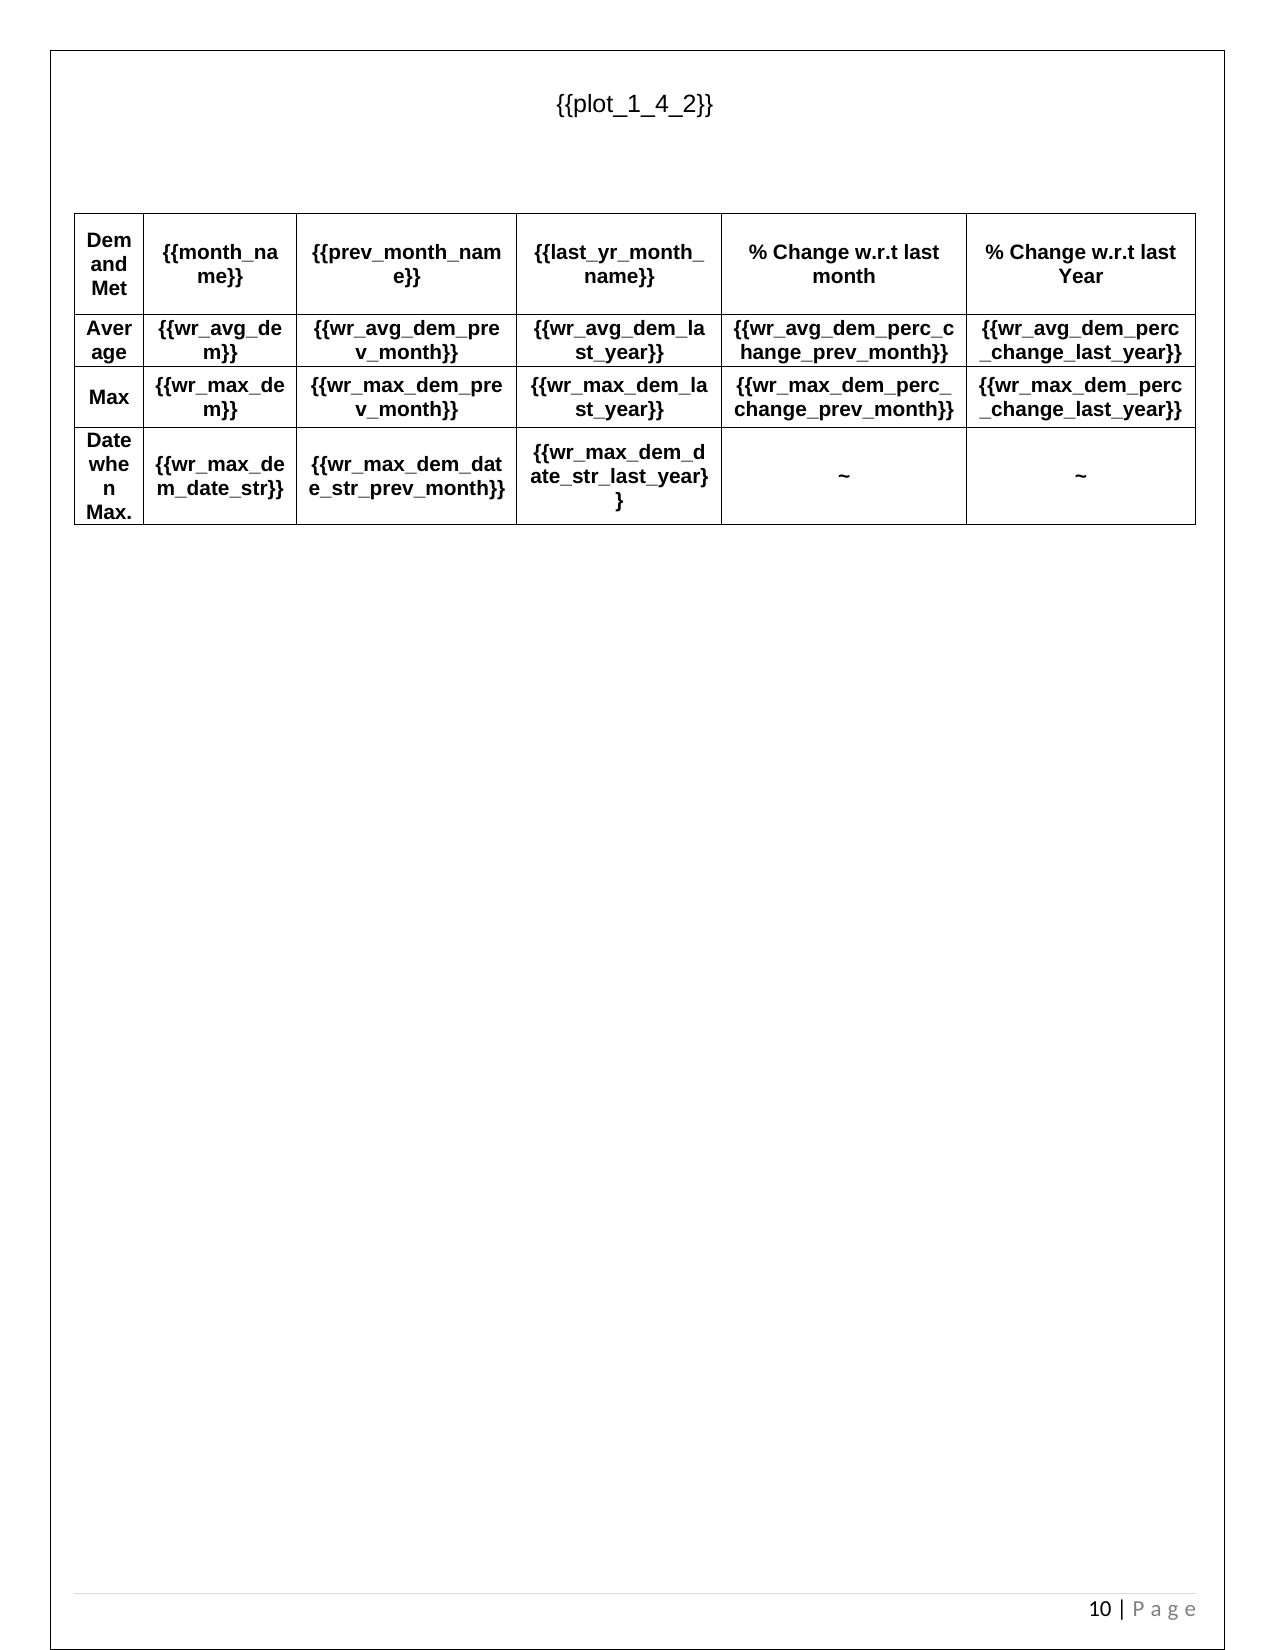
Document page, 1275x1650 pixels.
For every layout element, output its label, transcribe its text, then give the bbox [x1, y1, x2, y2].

table_header % Change w.r.t last month [722, 214, 966, 314]
table_cell {{wr_avg_dem_perc_change_prev_month}} [722, 315, 966, 366]
table_cell ~ [967, 428, 1195, 523]
table_cell {{wr_max_dem_last_year}} [517, 367, 721, 427]
table_cell Average [75, 315, 143, 366]
table_cell {{wr_max_dem_prev_month}} [297, 367, 516, 427]
table_cell {{wr_avg_dem_perc_change_last_year}} [967, 315, 1195, 366]
table_cell {{wr_max_dem_date_str}} [144, 428, 296, 523]
table_cell {{wr_max_dem_date_str_prev_month}} [297, 428, 516, 523]
table_cell Date when Max. [75, 428, 143, 523]
table_header {{month_name}} [144, 214, 296, 314]
table_cell {{wr_max_dem_perc_change_prev_month}} [722, 367, 966, 427]
table_cell {{wr_max_dem_date_str_last_year}} [517, 428, 721, 523]
table_cell ~ [722, 428, 966, 523]
table_cell Max [75, 367, 143, 427]
table_cell {{wr_avg_dem_prev_month}} [297, 315, 516, 366]
table_cell {{wr_avg_dem_last_year}} [517, 315, 721, 366]
table_cell {{wr_avg_dem}} [144, 315, 296, 366]
table_cell {{wr_max_dem_perc_change_last_year}} [967, 367, 1195, 427]
table_header {{last_yr_month_name}} [517, 214, 721, 314]
text {{plot_1_4_2}} [74, 89, 1196, 117]
table_header Demand Met [75, 214, 143, 314]
table_header {{prev_month_name}} [297, 214, 516, 314]
table_header % Change w.r.t last Year [967, 214, 1195, 314]
table_cell {{wr_max_dem}} [144, 367, 296, 427]
